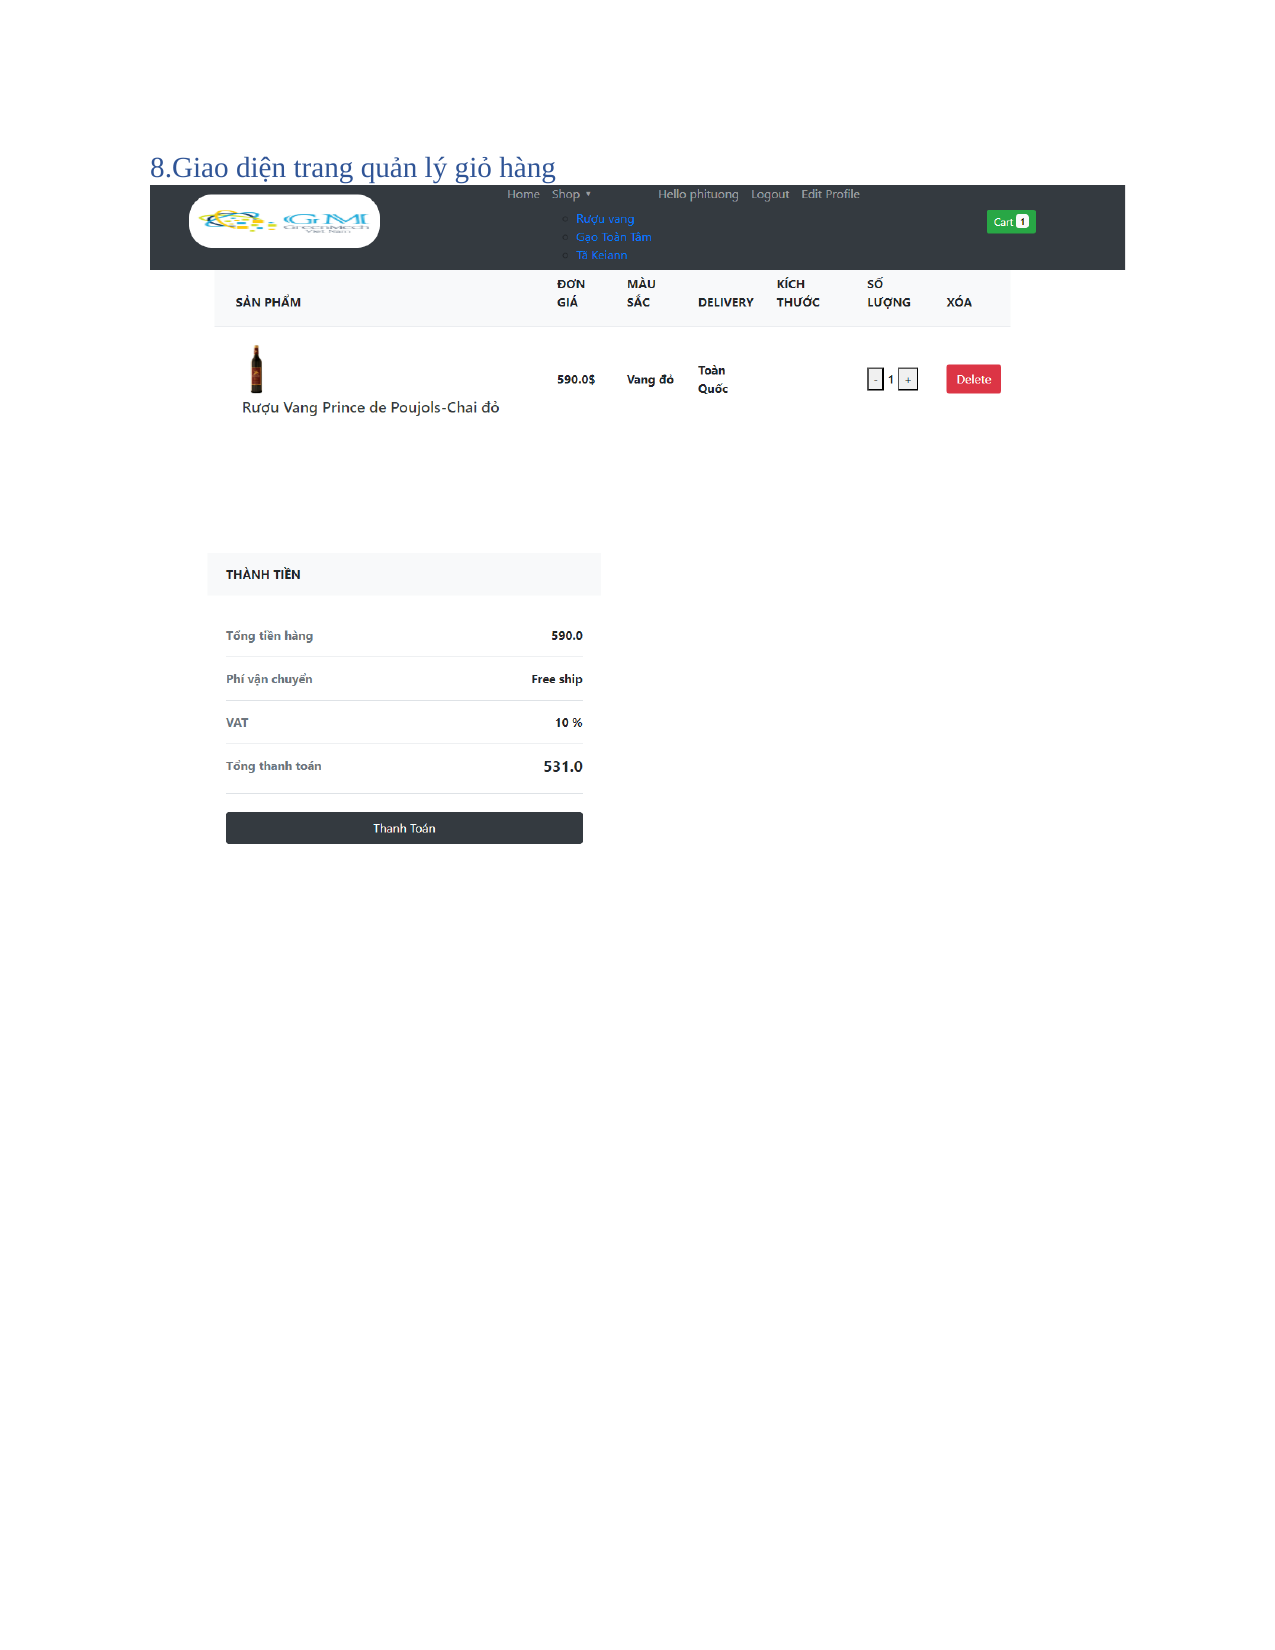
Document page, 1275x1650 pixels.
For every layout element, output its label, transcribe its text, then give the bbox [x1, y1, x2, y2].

picture [150, 185, 1125, 926]
subtitle 8.Giao diện trang quản lý giỏ hàng [150, 150, 1125, 183]
